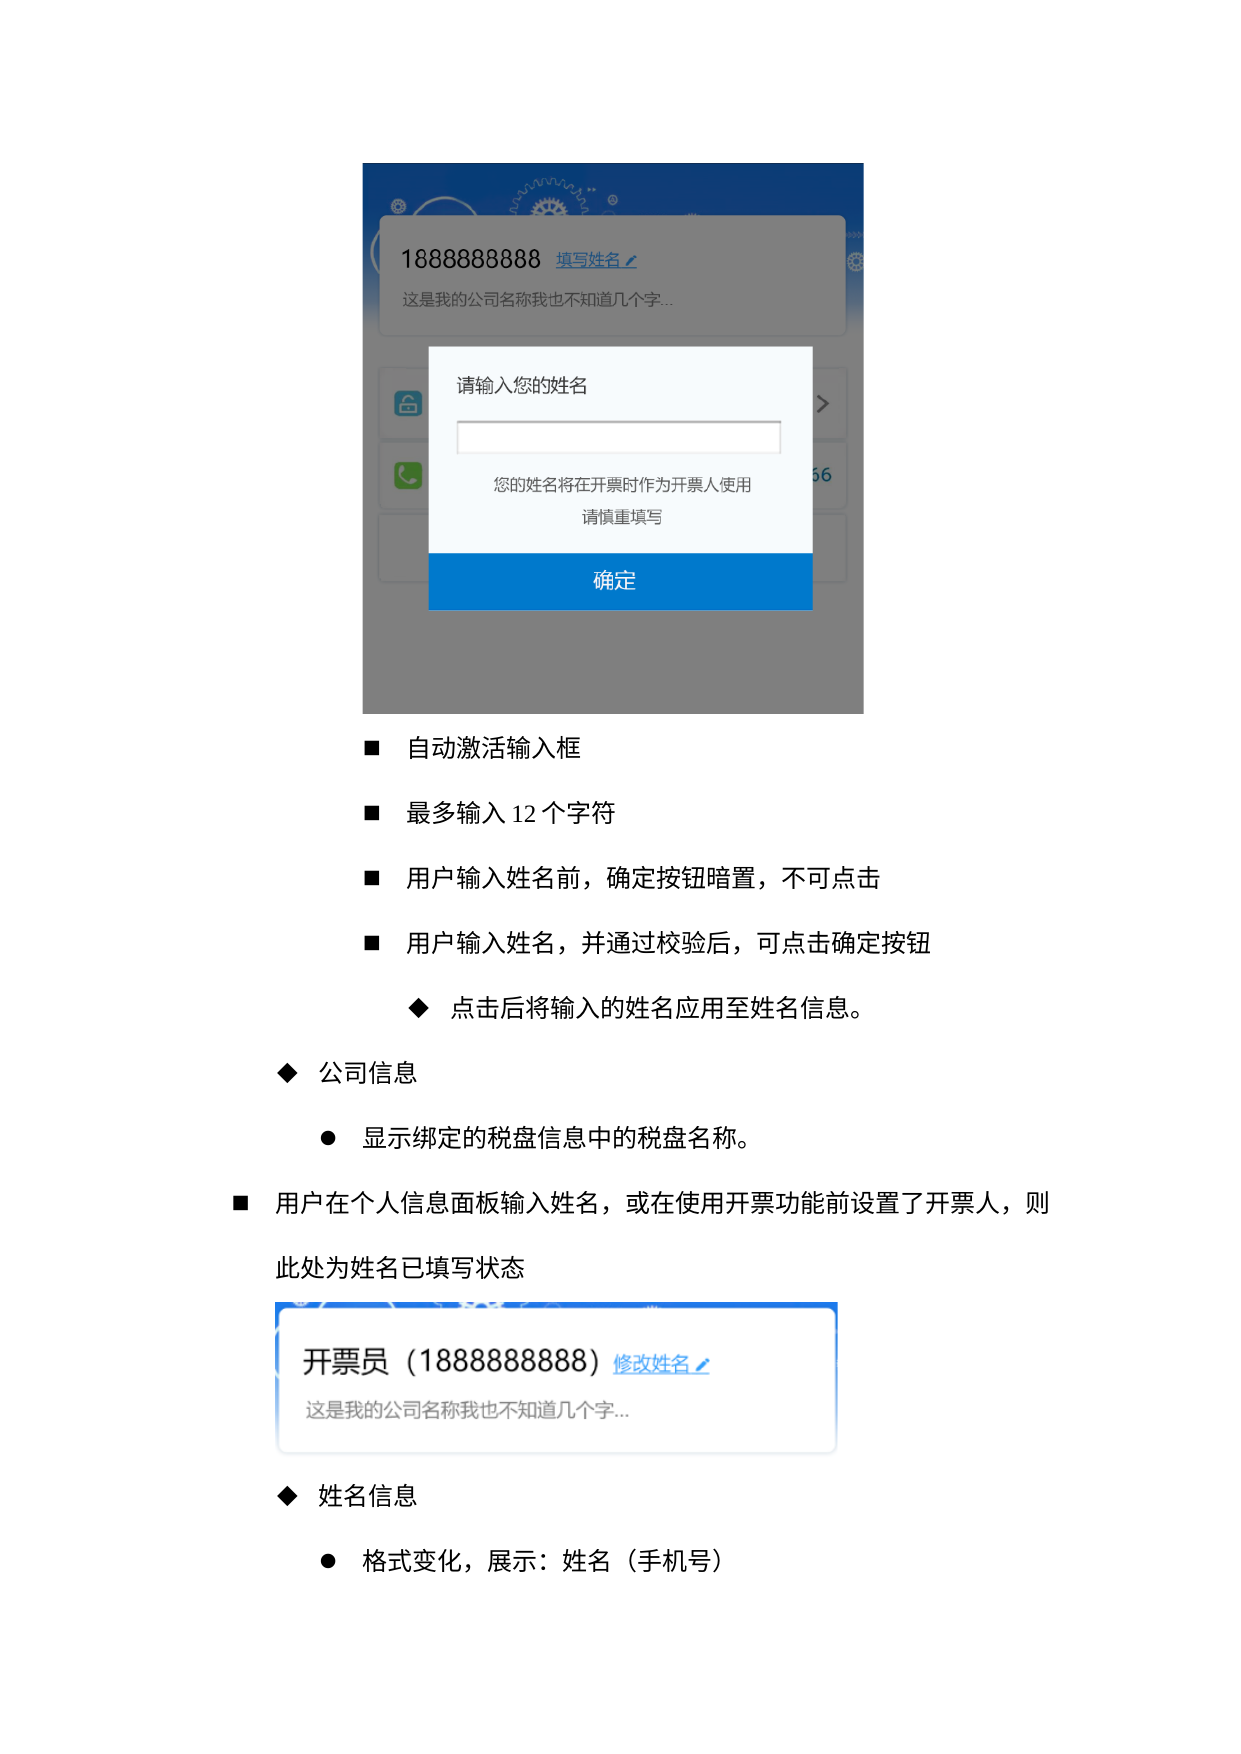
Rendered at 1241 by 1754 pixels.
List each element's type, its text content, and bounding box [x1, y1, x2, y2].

list 用户在个人信息面板输入姓名，或在使用开票功能前设置了开票人，则此处为姓名已填写状态 [231, 1169, 1053, 1299]
list 自动激活输入框 [362, 714, 1053, 779]
list 点击后将输入的姓名应用至姓名信息。 [406, 974, 1053, 1039]
list 公司信息 [275, 1039, 1053, 1104]
list 姓名信息 [275, 1462, 1053, 1527]
list 用户输入姓名，并通过校验后，可点击确定按钮 [362, 909, 1053, 974]
list 用户输入姓名前，确定按钮暗置，不可点击 [362, 844, 1053, 909]
list 显示绑定的税盘信息中的税盘名称。 [319, 1104, 1053, 1169]
picture [362, 163, 864, 714]
picture [275, 1302, 838, 1460]
list 格式变化，展示：姓名（手机号） [319, 1527, 1053, 1592]
list 最多输入12个字符 [362, 779, 1053, 844]
